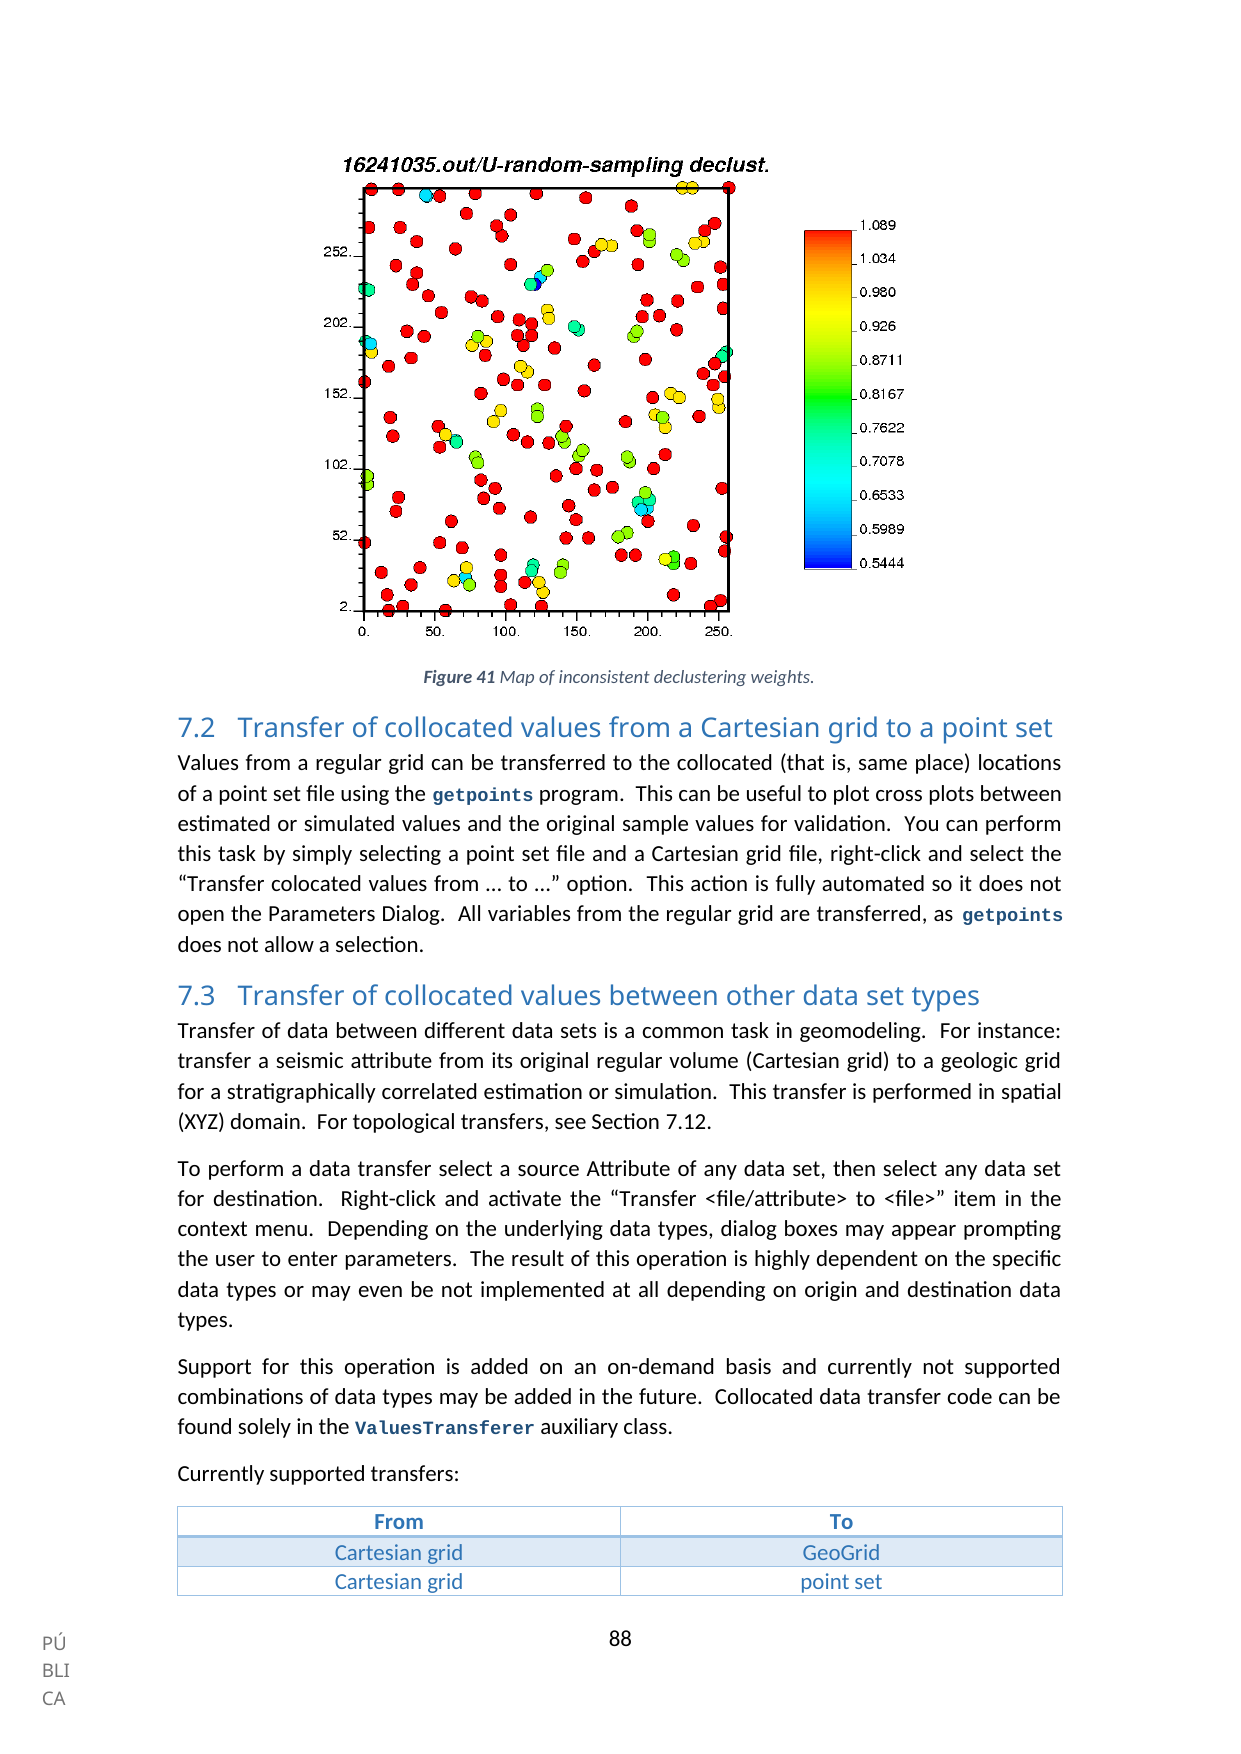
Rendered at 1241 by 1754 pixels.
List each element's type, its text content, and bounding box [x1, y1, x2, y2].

text Values from a regular grid can be transferred to the collocated (that is, same place) locations of a point set file using the getpoints program. This can be useful to plot cross plots between estimated or simulated values and the original sample values for validation. You can perform this task by simply selecting a point set file and a Cartesian grid file, right-click and select the “Transfer colocated values from … to …” option. This action is fully automated so it does not open the Parameters Dialog. All variables from the regular grid are transferred, as getpoints does not allow a selection. [177, 748, 1063, 958]
text Transfer of data between different data sets is a common task in geomodeling. For instance: transfer a seismic attribute from its original regular volume (Cartesian grid) to a geologic grid for a stratigraphically correlated estimation or simulation. This transfer is performed in spatial (XYZ) domain. For topological transfers, see Section 7.12. [177, 1016, 1063, 1135]
table_cell Cartesian grid [178, 1567, 620, 1595]
table_cell GeoGrid [621, 1538, 1062, 1566]
table_header From [178, 1507, 620, 1535]
text To perform a data transfer select a source Attribute of any data set, then select any data set for destination. Right-click and activate the “Transfer <file/attribute> to <file>” item in the context menu. Depending on the underlying data types, dialog boxes may appear prompting the user to enter parameters. The result of this operation is highly dependent on the specific data types or may even be not implemented at all depending on origin and destination data types. [177, 1154, 1063, 1333]
table_header To [621, 1507, 1062, 1535]
subtitle Transfer of collocated values from a Cartesian grid to a point set [177, 709, 1063, 746]
text Currently supported transfers: [177, 1459, 1063, 1487]
text Figure 41 Map of inconsistent declustering weights. [177, 665, 1063, 688]
picture [314, 147, 926, 647]
text Support for this operation is added on an on-demand basis and currently not supported combinations of data types may be added in the future. Collocated data transfer code can be found solely in the ValuesTransferer auxiliary class. [177, 1352, 1063, 1440]
subtitle Transfer of collocated values between other data set types [177, 977, 1063, 1013]
table_cell Cartesian grid [178, 1538, 620, 1566]
table_cell point set [621, 1567, 1062, 1595]
